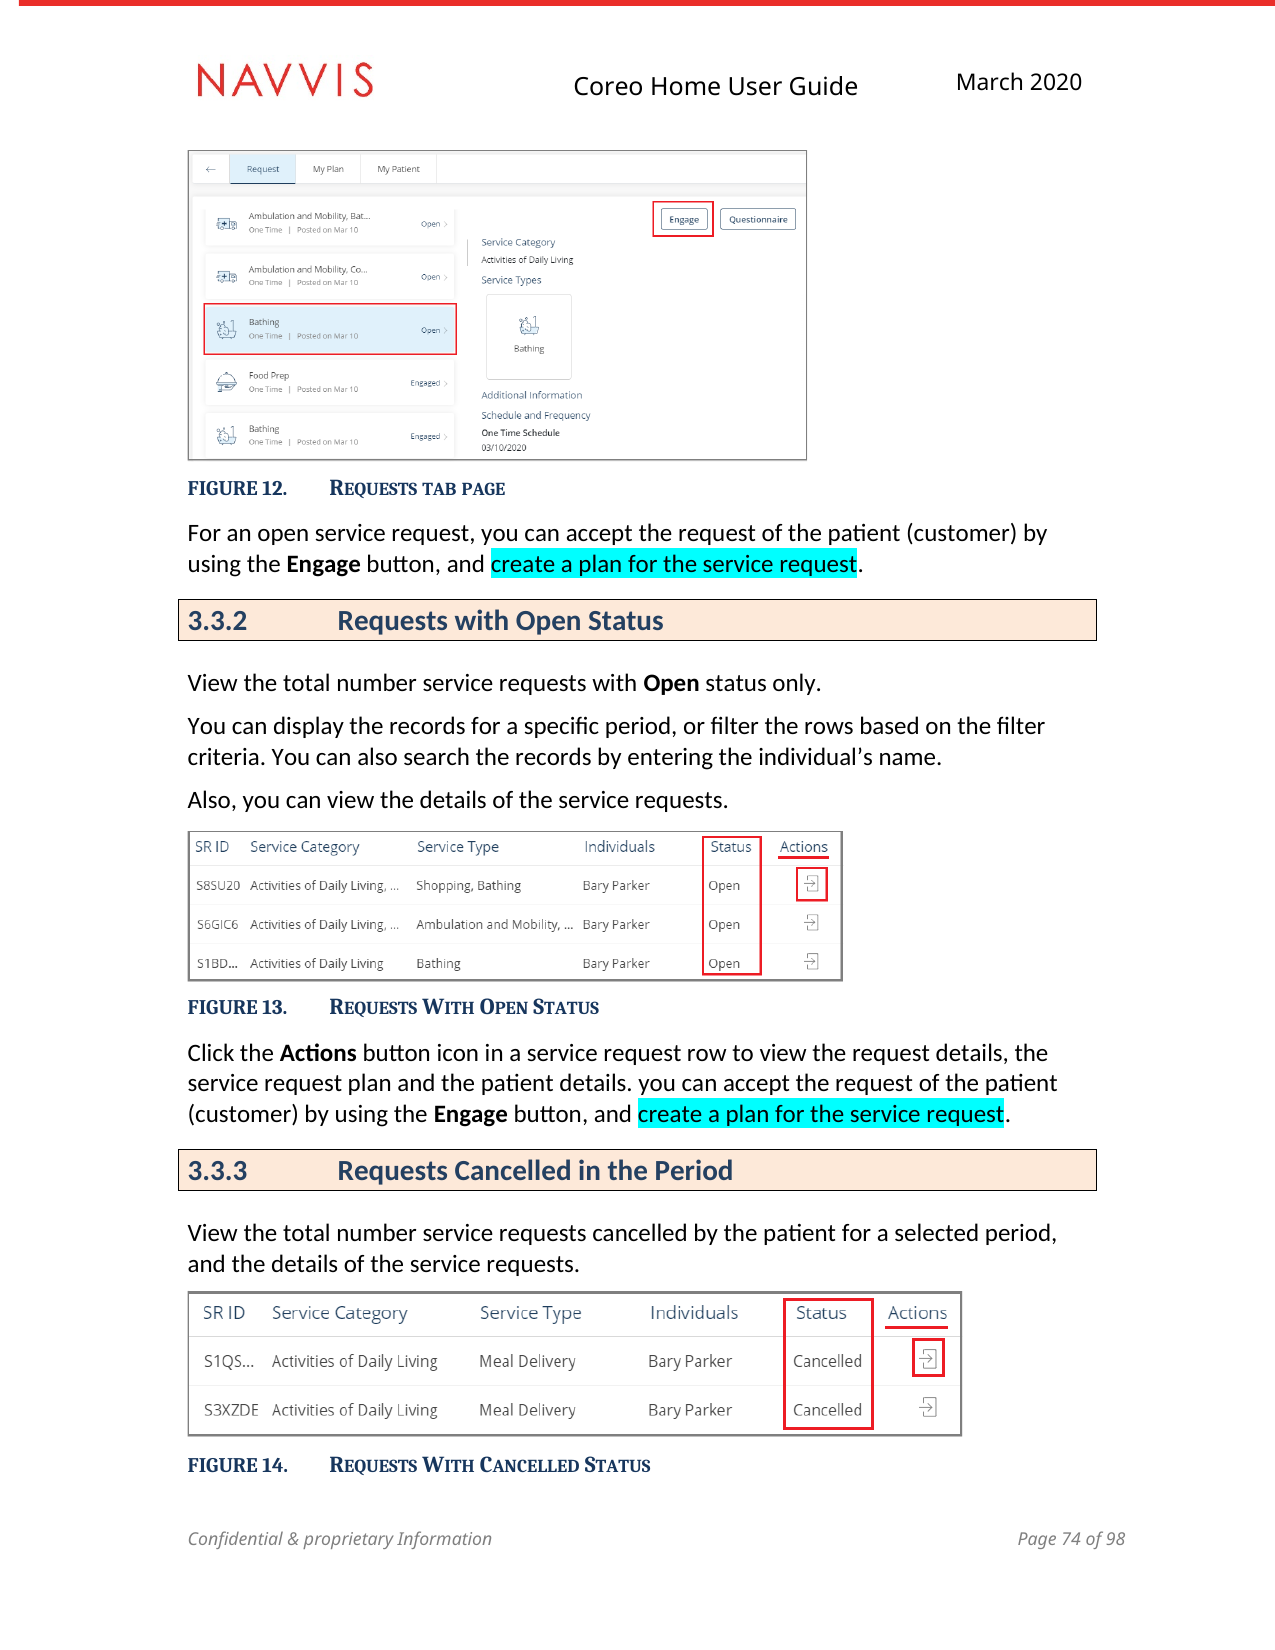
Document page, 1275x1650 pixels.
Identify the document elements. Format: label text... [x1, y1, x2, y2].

text Also, you can view the details of the service requests. [187, 784, 1087, 814]
text You can display the records for a specific period, or filter the rows based on the filter criteria. You can also search the records by entering the individual’s name. [187, 710, 1087, 771]
text View the total number service requests cancelled by the patient for a selected period, and the details of the service requests. [187, 1217, 1087, 1278]
text Click the Actions button icon in a service request row to view the request details, the service request plan and the patient details. you can accept the request of the patient (customer) by using the Engage button, and create a plan for the service request. [187, 1037, 1087, 1128]
picture [187, 1290, 963, 1437]
text For an open service request, you can accept the request of the patient (customer) by using the Engage button, and create a plan for the service request. [187, 517, 1087, 578]
text Requests With Cancelled Status [187, 1452, 1087, 1478]
text Requests With Open Status [187, 994, 1087, 1020]
subtitle Requests Cancelled in the Period [179, 1150, 1096, 1190]
picture [187, 150, 808, 462]
text Requests tab page [187, 474, 1087, 501]
subtitle Requests with Open Status [179, 600, 1096, 640]
picture [187, 831, 844, 982]
text View the total number service requests with Open status only. [187, 667, 1087, 698]
picture [187, 55, 383, 104]
